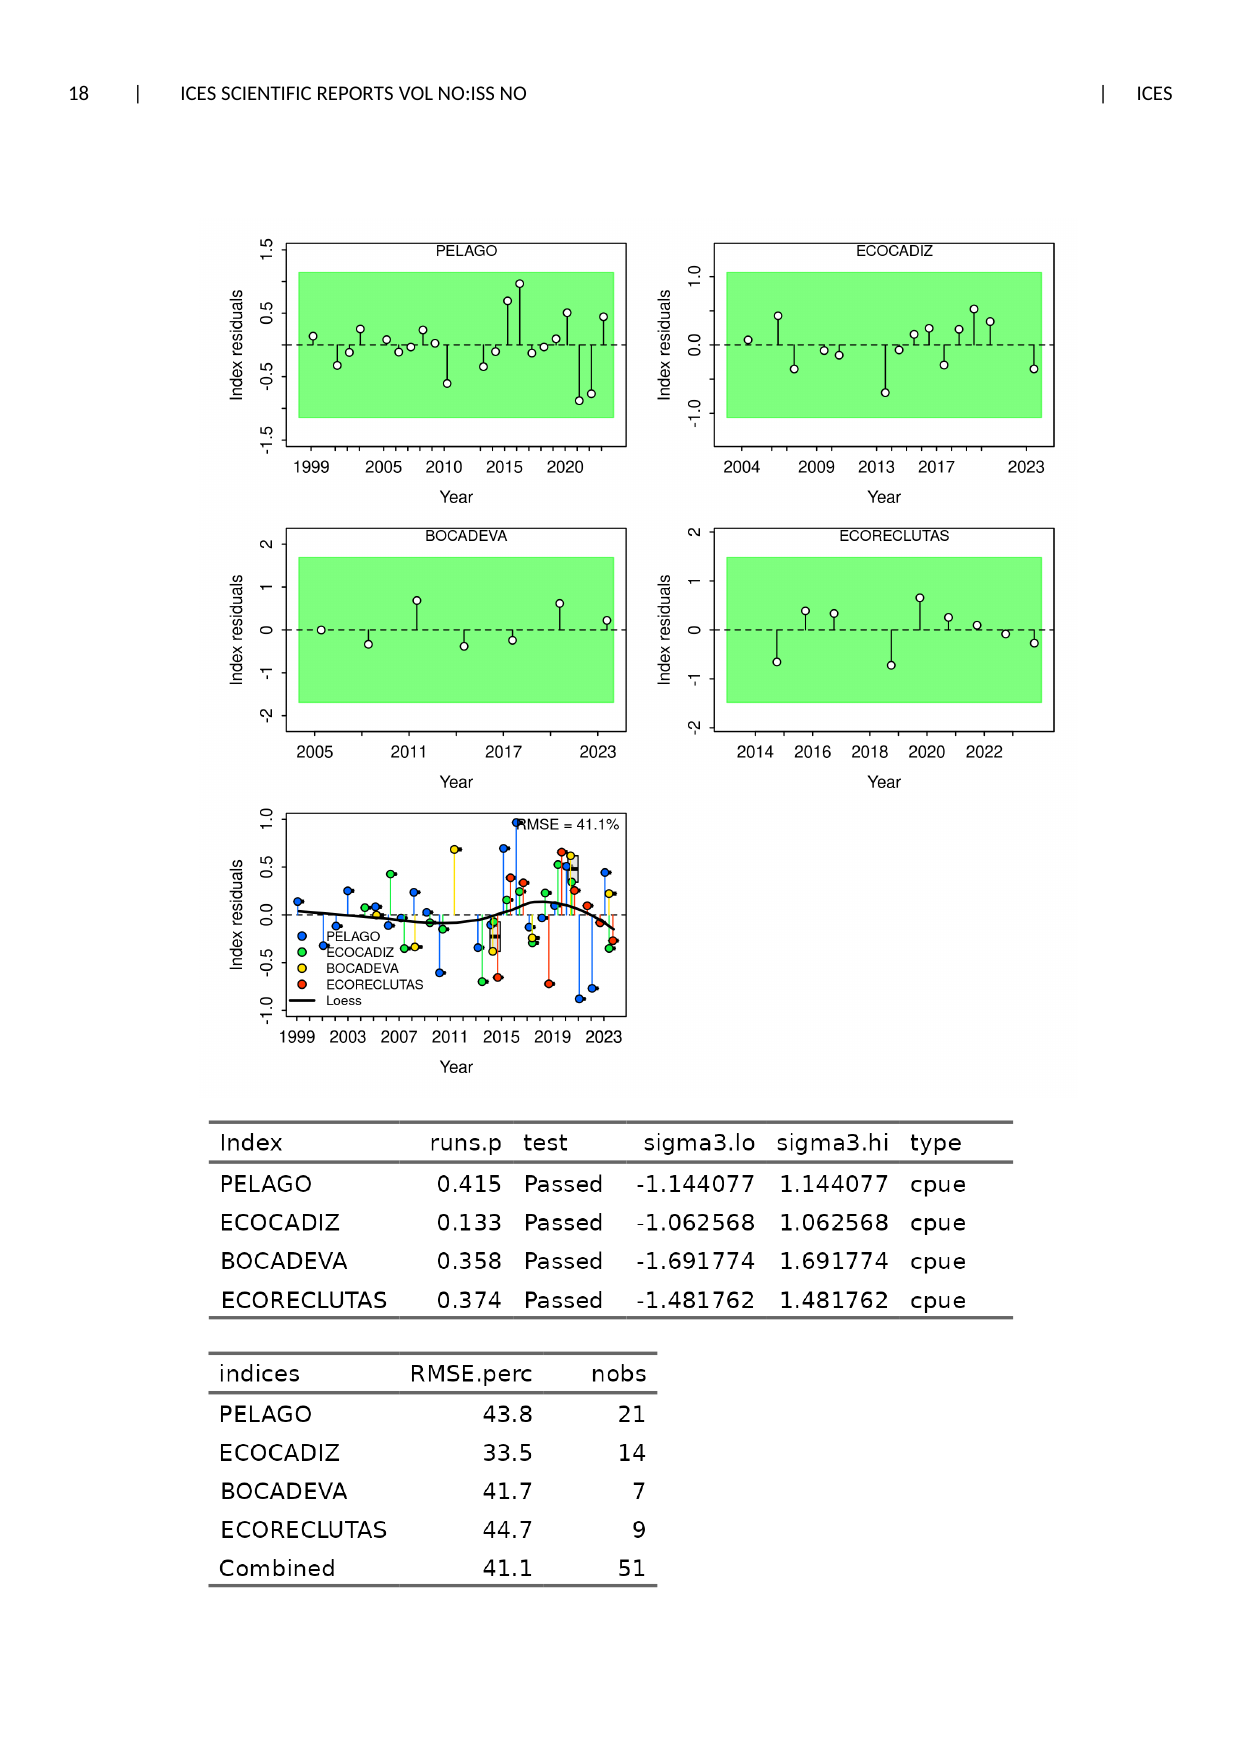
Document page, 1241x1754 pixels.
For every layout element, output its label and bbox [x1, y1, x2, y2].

picture [198, 218, 1079, 1098]
picture [198, 1341, 667, 1597]
picture [198, 1110, 1023, 1329]
